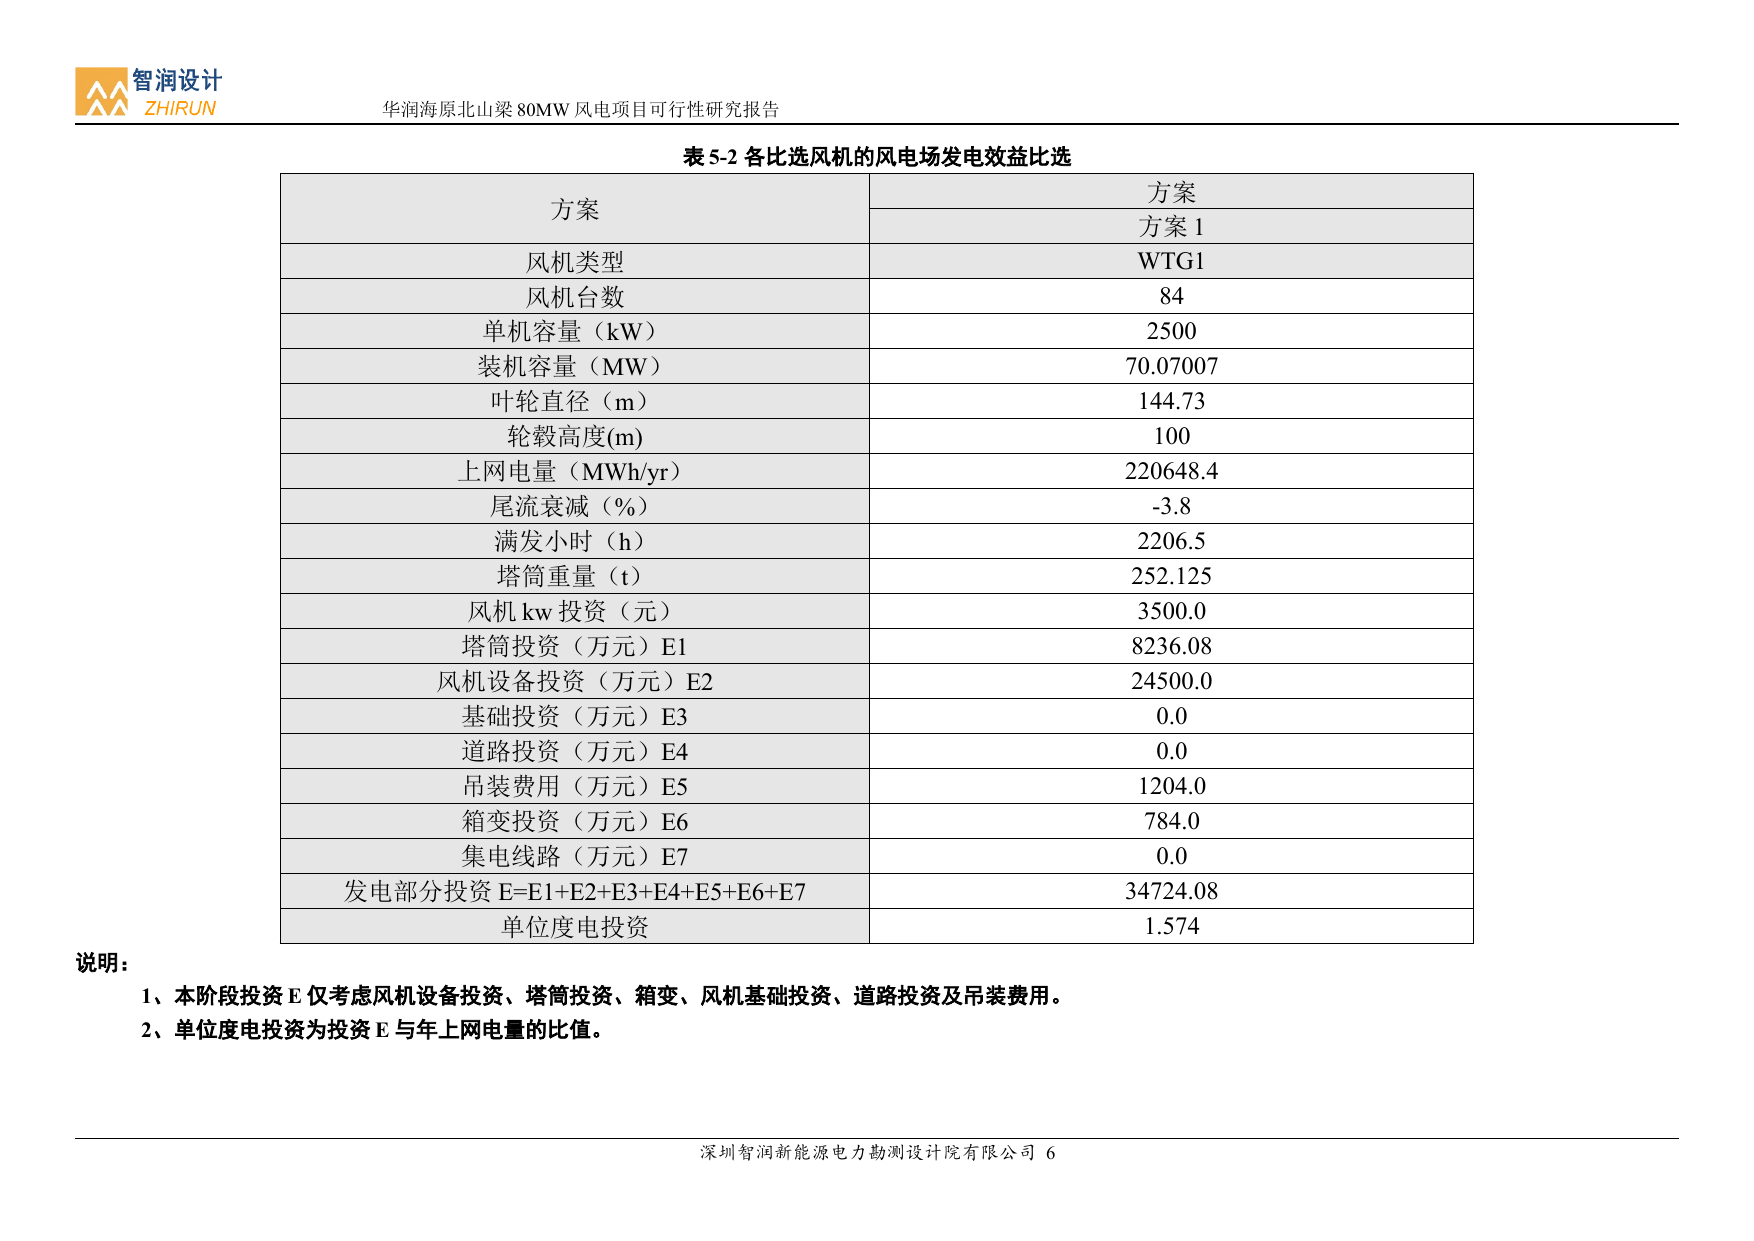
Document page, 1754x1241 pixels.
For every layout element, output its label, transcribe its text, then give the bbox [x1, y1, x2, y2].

table_cell 尾流衰减（%） [281, 489, 869, 523]
table_cell 0.0 [870, 734, 1473, 768]
table_cell 风机kw投资（元） [281, 594, 869, 628]
table_cell 0.0 [870, 839, 1473, 873]
table_cell 上网电量（MWh/yr） [281, 454, 869, 488]
table_cell 2206.5 [870, 524, 1473, 558]
table_cell 箱变投资（万元）E6 [281, 804, 869, 838]
table_cell 集电线路（万元）E7 [281, 839, 869, 873]
table_cell 方案1 [870, 209, 1473, 243]
table_cell 基础投资（万元）E3 [281, 699, 869, 733]
table_cell WTG1 [870, 244, 1473, 278]
table_cell -3.8 [870, 489, 1473, 523]
table_cell 2500 [870, 314, 1473, 348]
table_cell 1.574 [870, 909, 1473, 943]
table_cell 0.0 [870, 699, 1473, 733]
table_cell 70.07007 [870, 349, 1473, 383]
table_cell 叶轮直径（m） [281, 384, 869, 418]
table_header 方案 [281, 174, 869, 243]
picture [75, 65, 223, 117]
table_cell 3500.0 [870, 594, 1473, 628]
table_cell 道路投资（万元）E4 [281, 734, 869, 768]
text 2、单位度电投资为投资E与年上网电量的比值。 [75, 1012, 1679, 1046]
text 说明： [75, 944, 1679, 978]
table_header 方案 [870, 174, 1473, 208]
text 1、本阶段投资E仅考虑风机设备投资、塔筒投资、箱变、风机基础投资、道路投资及吊装费用。 [75, 978, 1679, 1012]
table_cell 84 [870, 279, 1473, 313]
table_cell 100 [870, 419, 1473, 453]
table_cell 34724.08 [870, 874, 1473, 908]
table_cell 塔筒重量（t） [281, 559, 869, 593]
table_cell 风机设备投资（万元）E2 [281, 664, 869, 698]
table_cell 轮毂高度(m) [281, 419, 869, 453]
text 表5-2 各比选风机的风电场发电效益比选 [75, 139, 1679, 173]
table_cell 144.73 [870, 384, 1473, 418]
table_cell 吊装费用（万元）E5 [281, 769, 869, 803]
table_cell 塔筒投资（万元）E1 [281, 629, 869, 663]
table_cell 24500.0 [870, 664, 1473, 698]
table_cell 单机容量（kW） [281, 314, 869, 348]
table_cell 252.125 [870, 559, 1473, 593]
table_cell 220648.4 [870, 454, 1473, 488]
table_cell 784.0 [870, 804, 1473, 838]
table_cell 风机台数 [281, 279, 869, 313]
table_cell 发电部分投资E=E1+E2+E3+E4+E5+E6+E7 [281, 874, 869, 908]
table_cell 风机类型 [281, 244, 869, 278]
table_cell 8236.08 [870, 629, 1473, 663]
table_cell 单位度电投资 [281, 909, 869, 943]
table_cell 装机容量（MW） [281, 349, 869, 383]
table_cell 满发小时（h） [281, 524, 869, 558]
table_cell 1204.0 [870, 769, 1473, 803]
